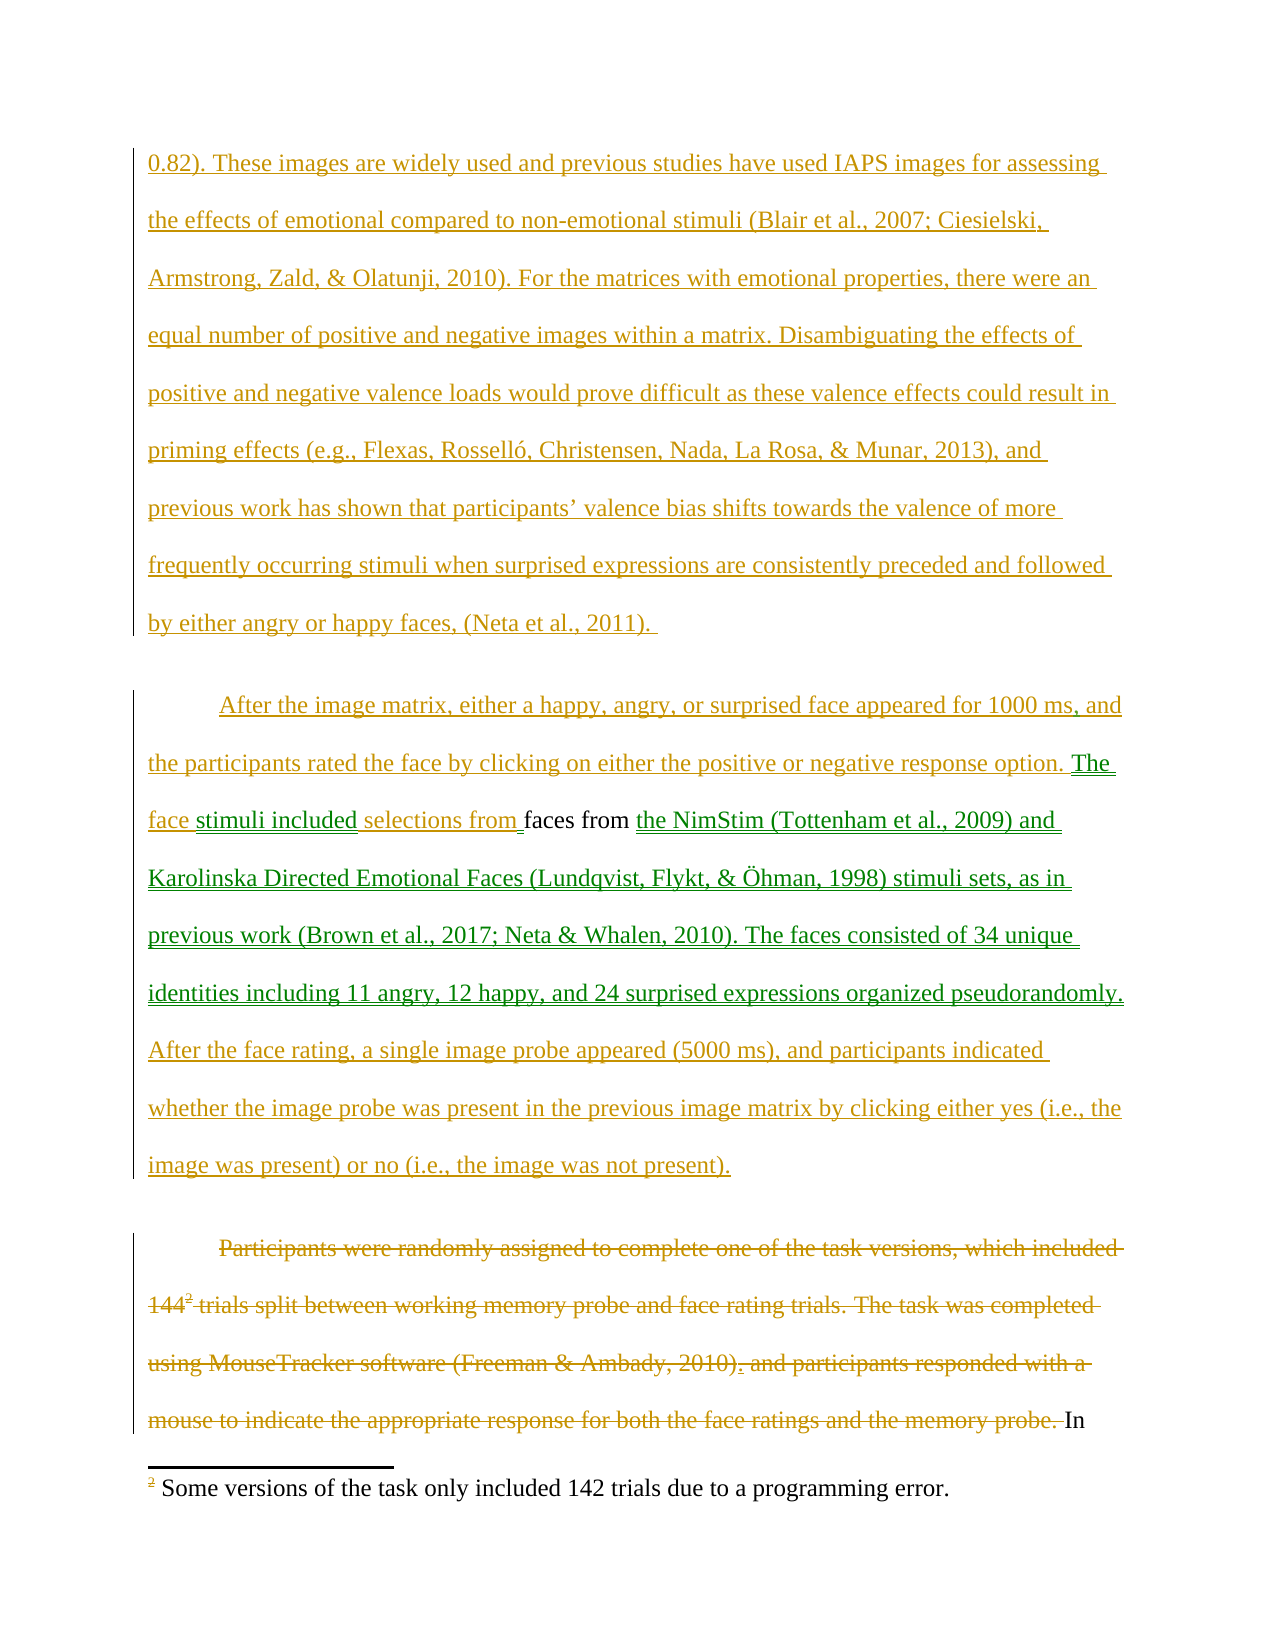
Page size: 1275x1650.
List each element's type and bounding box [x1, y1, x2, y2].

text [148, 148, 1127, 636]
